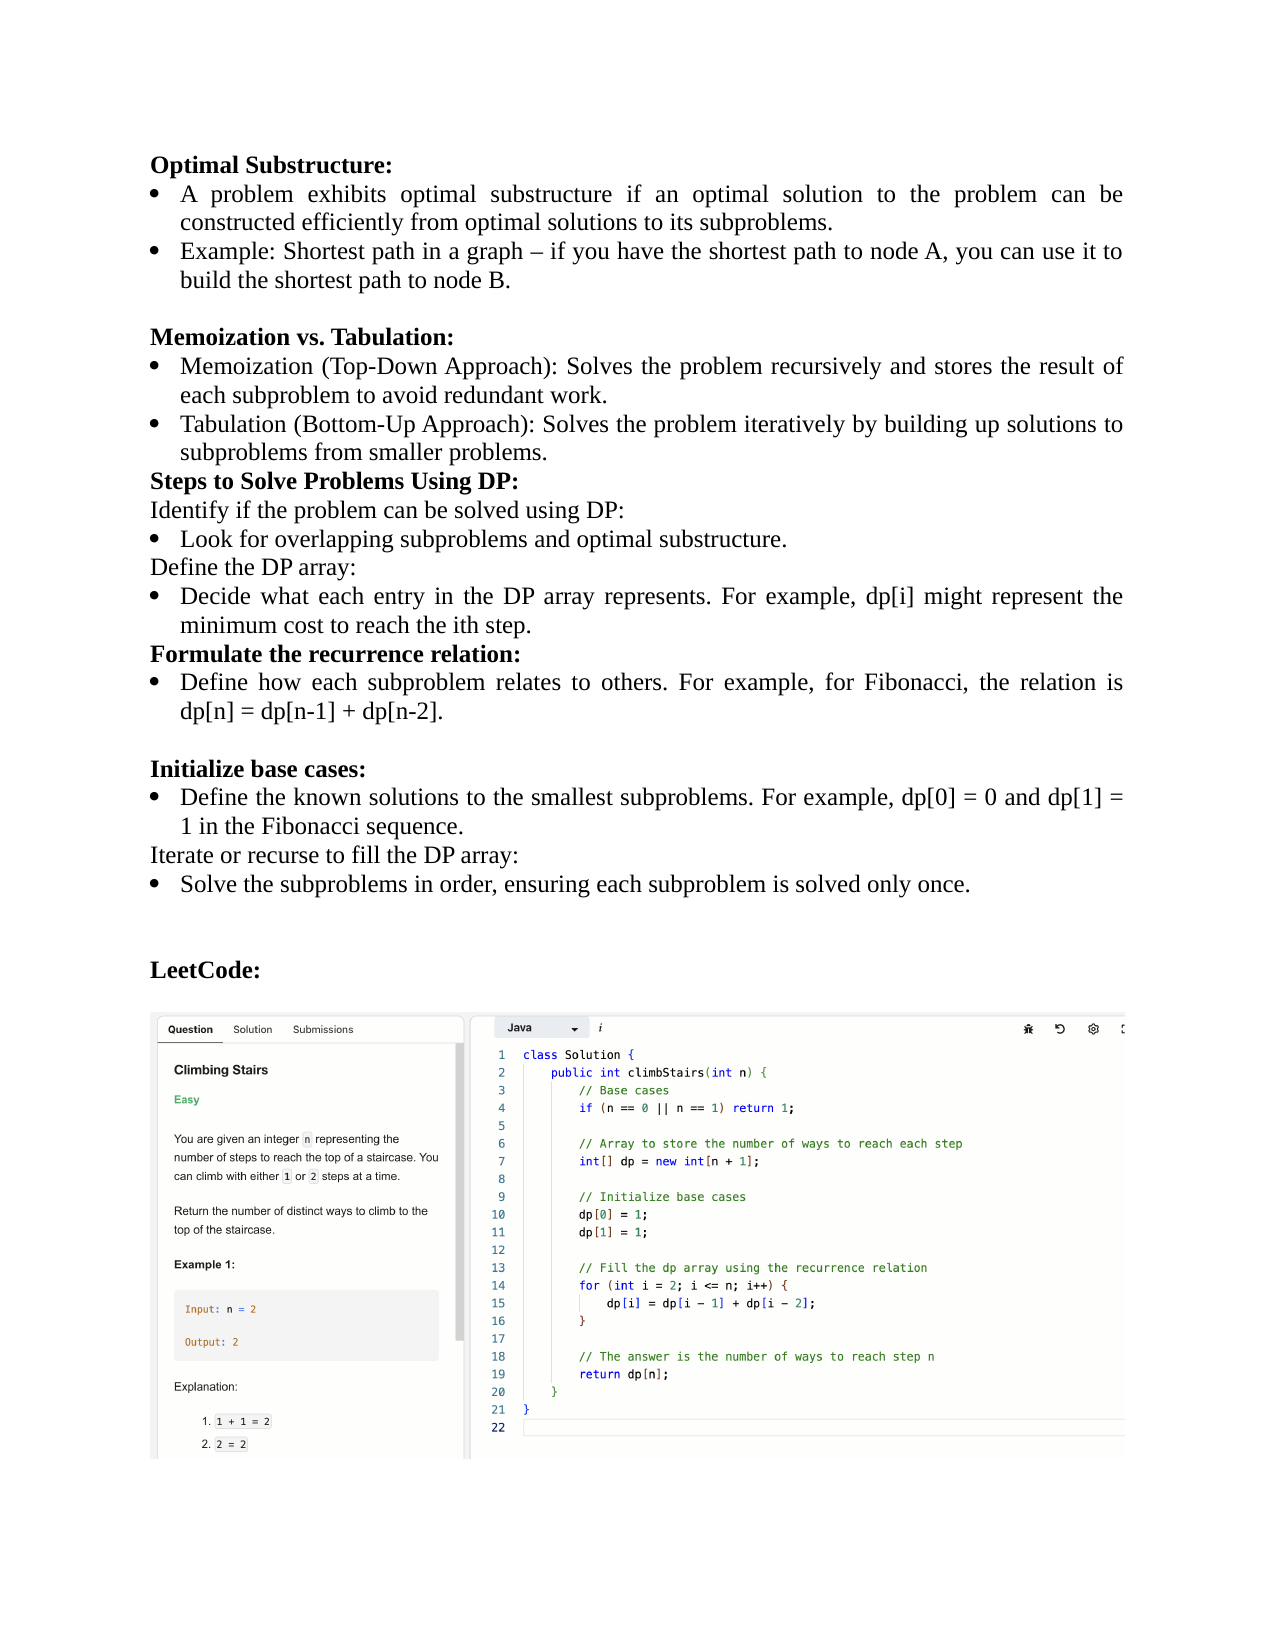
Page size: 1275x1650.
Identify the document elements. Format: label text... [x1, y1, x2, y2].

text Optimal Substructure: [150, 150, 1125, 179]
list Memoization (Top-Down Approach): Solves the problem recursively and stores the result of each subproblem to avoid redundant work. [150, 351, 1125, 409]
text Define the DP array: [150, 552, 1125, 581]
list Define how each subproblem relates to others. For example, for Fibonacci, the relation is dp[n] = dp[n-1] + dp[n-2]. [150, 667, 1125, 725]
text Steps to Solve Problems Using DP: [150, 466, 1125, 495]
list Example: Shortest path in a graph – if you have the shortest path to node A, you can use it to build the shortest path to node B. [150, 236, 1125, 294]
list Solve the subproblems in order, ensuring each subproblem is solved only once. [150, 869, 1125, 897]
list Define the known solutions to the smallest subproblems. For example, dp[0] = 0 and dp[1] = 1 in the Fibonacci sequence. [150, 782, 1125, 840]
text Memoization vs. Tabulation: [150, 322, 1125, 351]
picture [150, 1012, 1125, 1459]
list A problem exhibits optimal substructure if an optimal solution to the problem can be constructed efficiently from optimal solutions to its subproblems. [150, 179, 1125, 236]
text Formulate the recurrence relation: [150, 639, 1125, 667]
text LeetCode: [150, 955, 1125, 984]
text Iterate or recurse to fill the DP array: [150, 840, 1125, 869]
list Decide what each entry in the DP array represents. For example, dp[i] might represent the minimum cost to reach the ith step. [150, 581, 1125, 639]
list Tabulation (Bottom-Up Approach): Solves the problem iteratively by building up solutions to subproblems from smaller problems. [150, 409, 1125, 466]
text Identify if the problem can be solved using DP: [150, 495, 1125, 524]
list Look for overlapping subproblems and optimal substructure. [150, 524, 1125, 552]
text Initialize base cases: [150, 754, 1125, 782]
